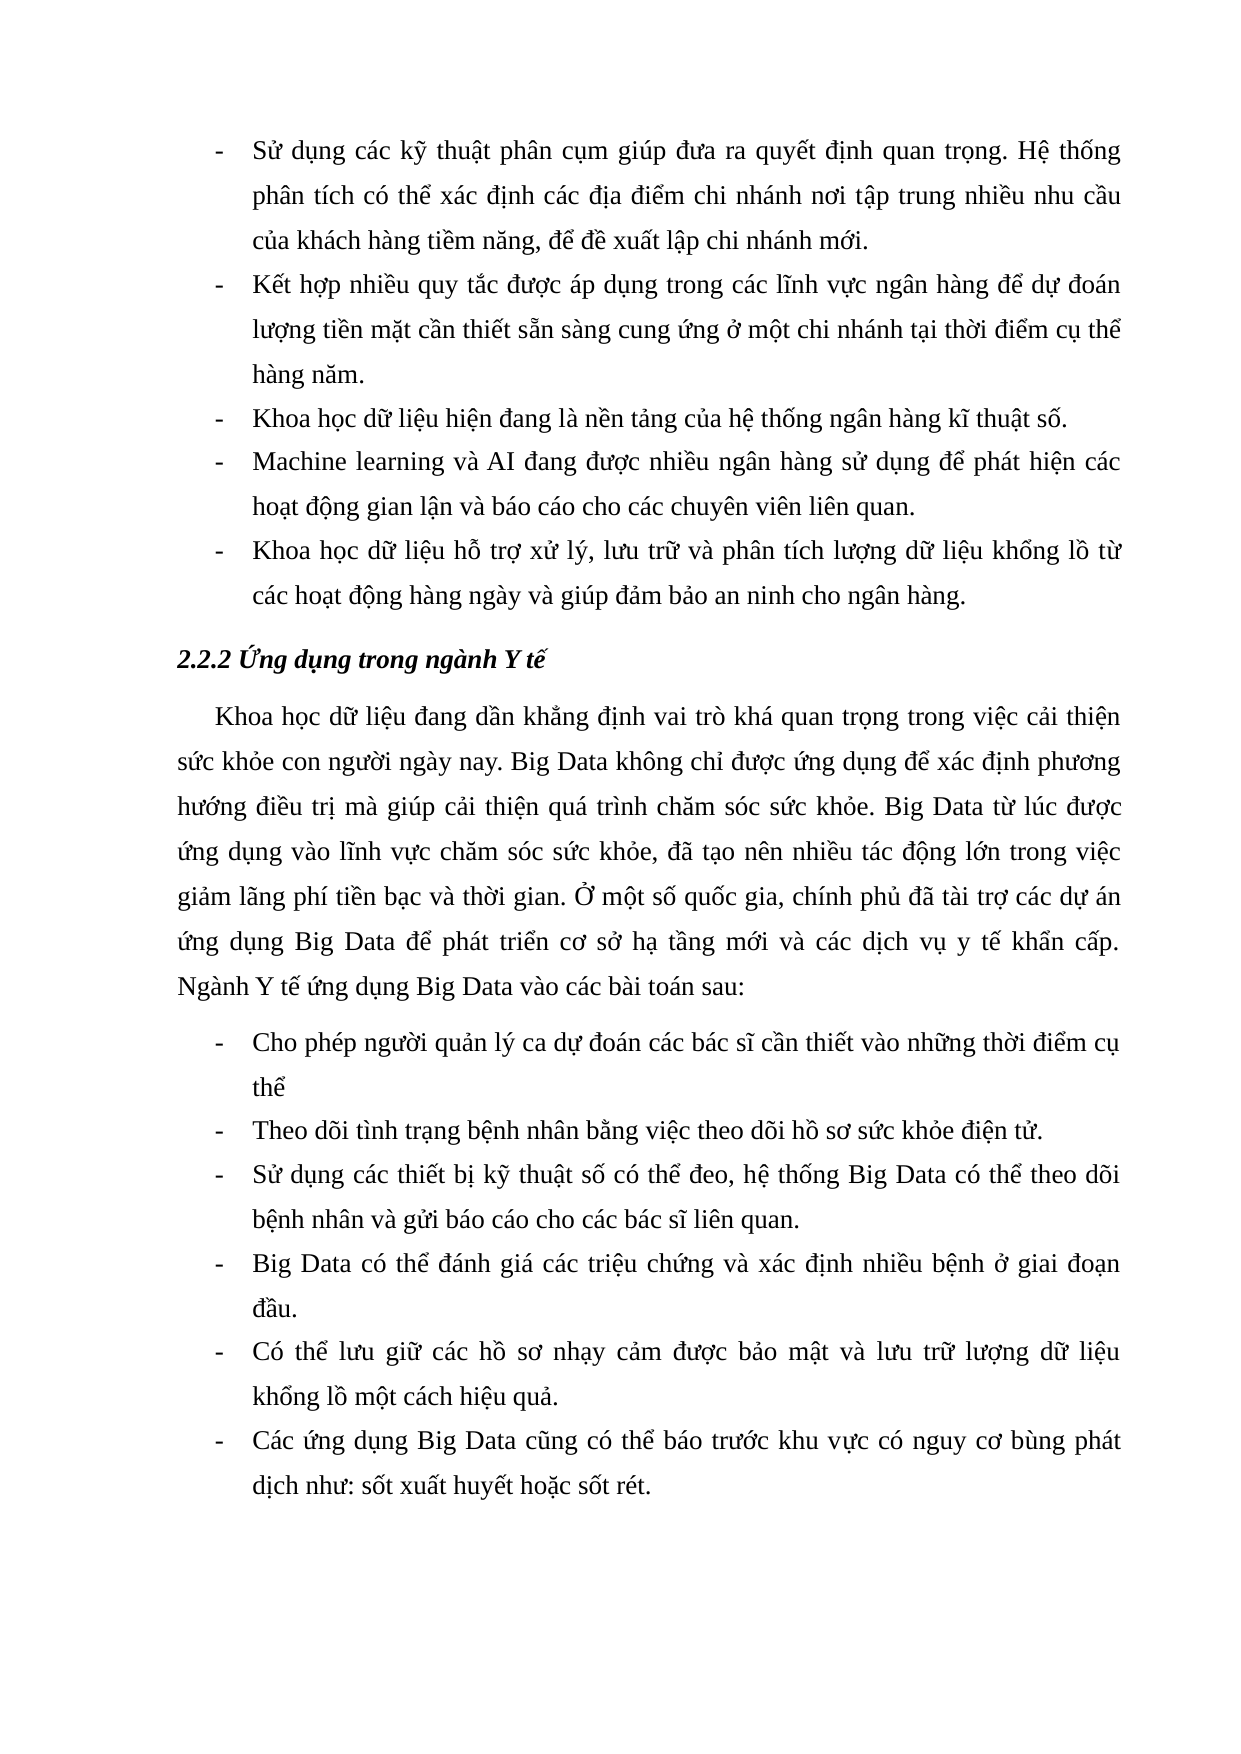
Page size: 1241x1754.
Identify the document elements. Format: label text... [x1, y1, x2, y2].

list Sử dụng các kỹ thuật phân cụm giúp đưa ra quyết định quan trọng. Hệ thống phân tích có thể xác định các địa điểm chi nhánh nơi tập trung nhiều nhu cầu của khách hàng tiềm năng, để đề xuất lập chi nhánh mới. [214, 131, 1122, 259]
list Kết hợp nhiều quy tắc được áp dụng trong các lĩnh vực ngân hàng để dự đoán lượng tiền mặt cần thiết sẵn sàng cung ứng ở một chi nhánh tại thời điểm cụ thể hàng năm. [214, 265, 1122, 392]
text Khoa học dữ liệu đang dần khẳng định vai trò khá quan trọng trong việc cải thiện sức khỏe con người ngày nay. Big Data không chỉ được ứng dụng để xác định phương hướng điều trị mà giúp cải thiện quá trình chăm sóc sức khỏe. Big Data từ lúc được ứng dụng vào lĩnh vực chăm sóc sức khỏe, đã tạo nên nhiều tác động lớn trong việc giảm lãng phí tiền bạc và thời gian. Ở một số quốc gia, chính phủ đã tài trợ các dự án ứng dụng Big Data để phát triển cơ sở hạ tầng mới và các dịch vụ y tế khẩn cấp. Ngành Y tế ứng dụng Big Data vào các bài toán sau: [177, 696, 1122, 1004]
list Machine learning và AI đang được nhiều ngân hàng sử dụng để phát hiện các hoạt động gian lận và báo cáo cho các chuyên viên liên quan. [214, 442, 1122, 525]
list Cho phép người quản lý ca dự đoán các bác sĩ cần thiết vào những thời điểm cụ thể [214, 1023, 1122, 1105]
list Khoa học dữ liệu hiện đang là nền tảng của hệ thống ngân hàng kĩ thuật số. [214, 398, 1122, 436]
list Theo dõi tình trạng bệnh nhân bằng việc theo dõi hồ sơ sức khỏe điện tử. [214, 1111, 1122, 1149]
subtitle Ứng dụng trong ngành Y tế [177, 640, 1122, 678]
list Các ứng dụng Big Data cũng có thể báo trước khu vực có nguy cơ bùng phát dịch như: sốt xuất huyết hoặc sốt rét. [214, 1421, 1122, 1503]
list Khoa học dữ liệu hỗ trợ xử lý, lưu trữ và phân tích lượng dữ liệu khổng lồ từ các hoạt động hàng ngày và giúp đảm bảo an ninh cho ngân hàng. [214, 531, 1122, 613]
list Big Data có thể đánh giá các triệu chứng và xác định nhiều bệnh ở giai đoạn đầu. [214, 1243, 1122, 1326]
list Sử dụng các thiết bị kỹ thuật số có thể đeo, hệ thống Big Data có thể theo dõi bệnh nhân và gửi báo cáo cho các bác sĩ liên quan. [214, 1155, 1122, 1237]
list Có thể lưu giữ các hồ sơ nhạy cảm được bảo mật và lưu trữ lượng dữ liệu khổng lồ một cách hiệu quả. [214, 1332, 1122, 1415]
